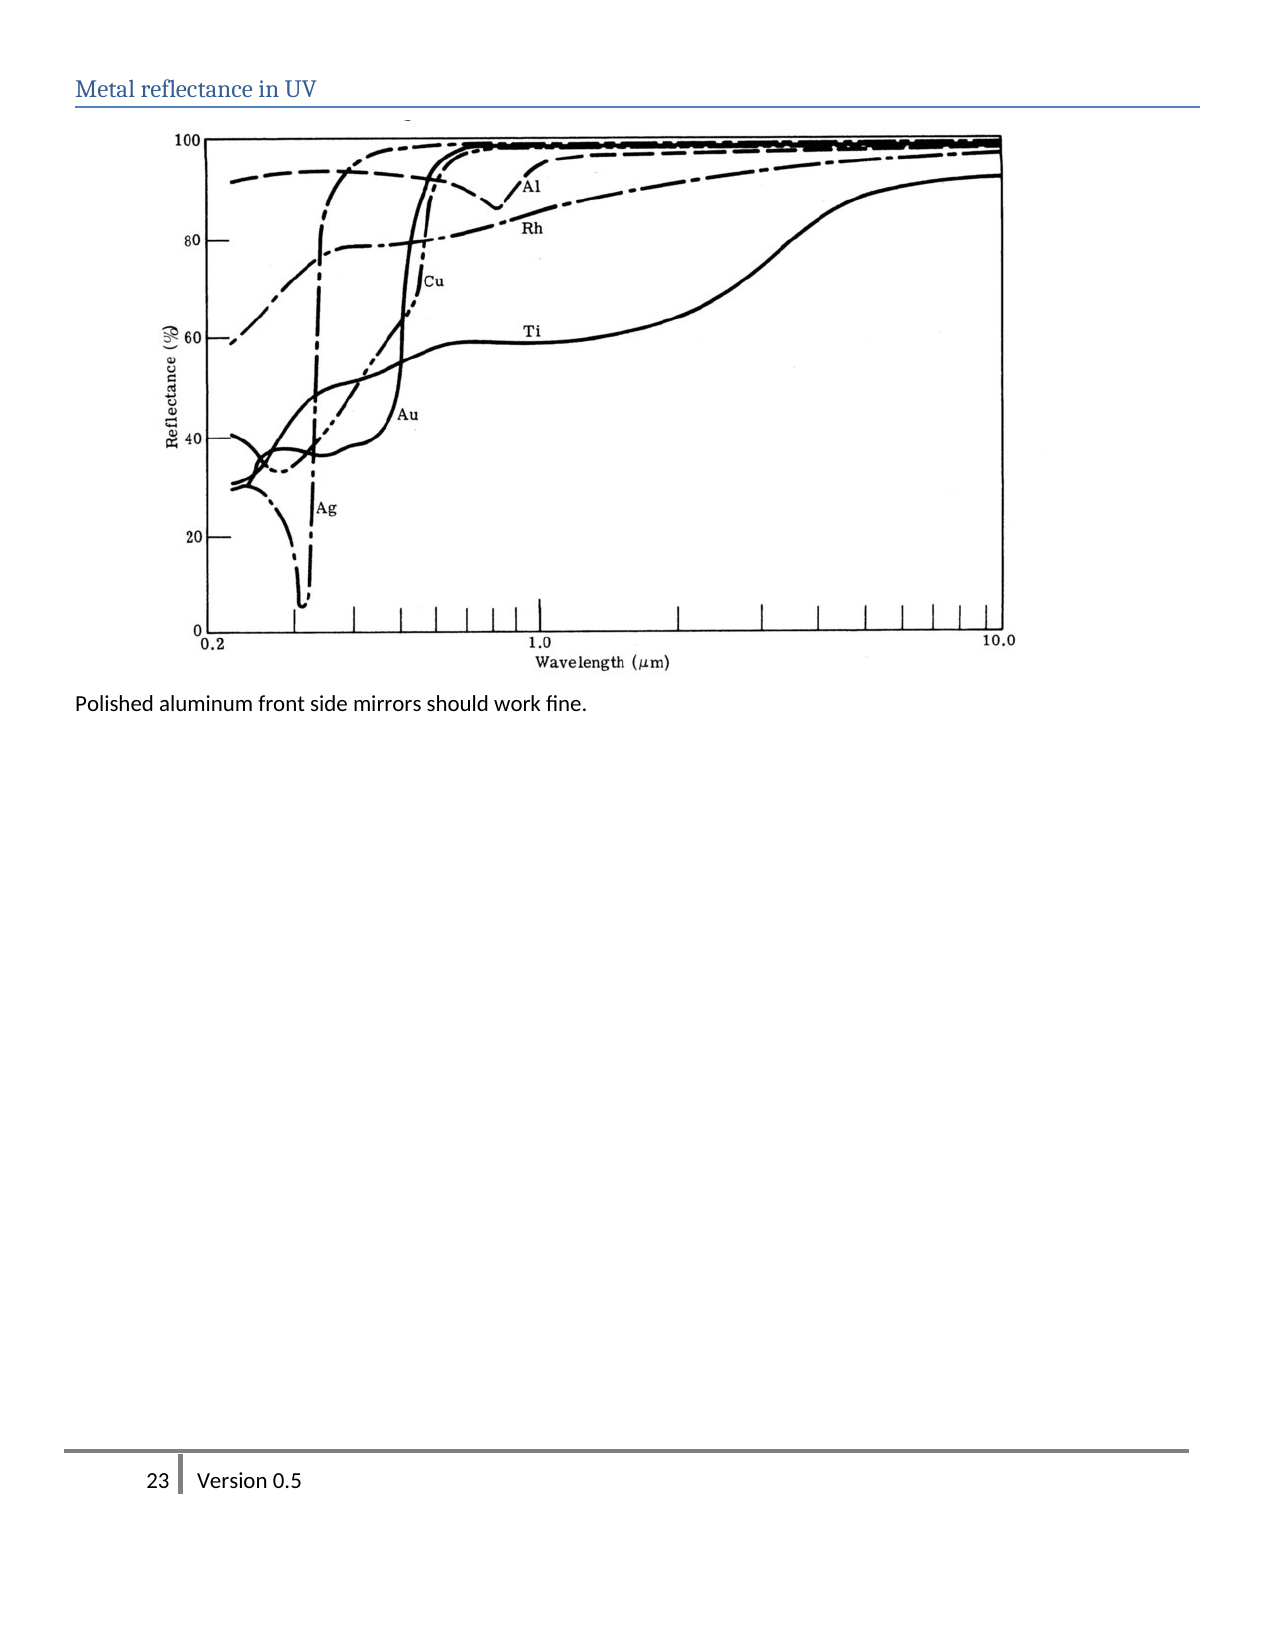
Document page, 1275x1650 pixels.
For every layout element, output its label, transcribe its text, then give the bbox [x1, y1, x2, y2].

subtitle Metal reflectance in UV [75, 75, 1200, 106]
text Polished aluminum front side mirrors should work fine. [75, 689, 1200, 717]
picture [150, 120, 1055, 677]
